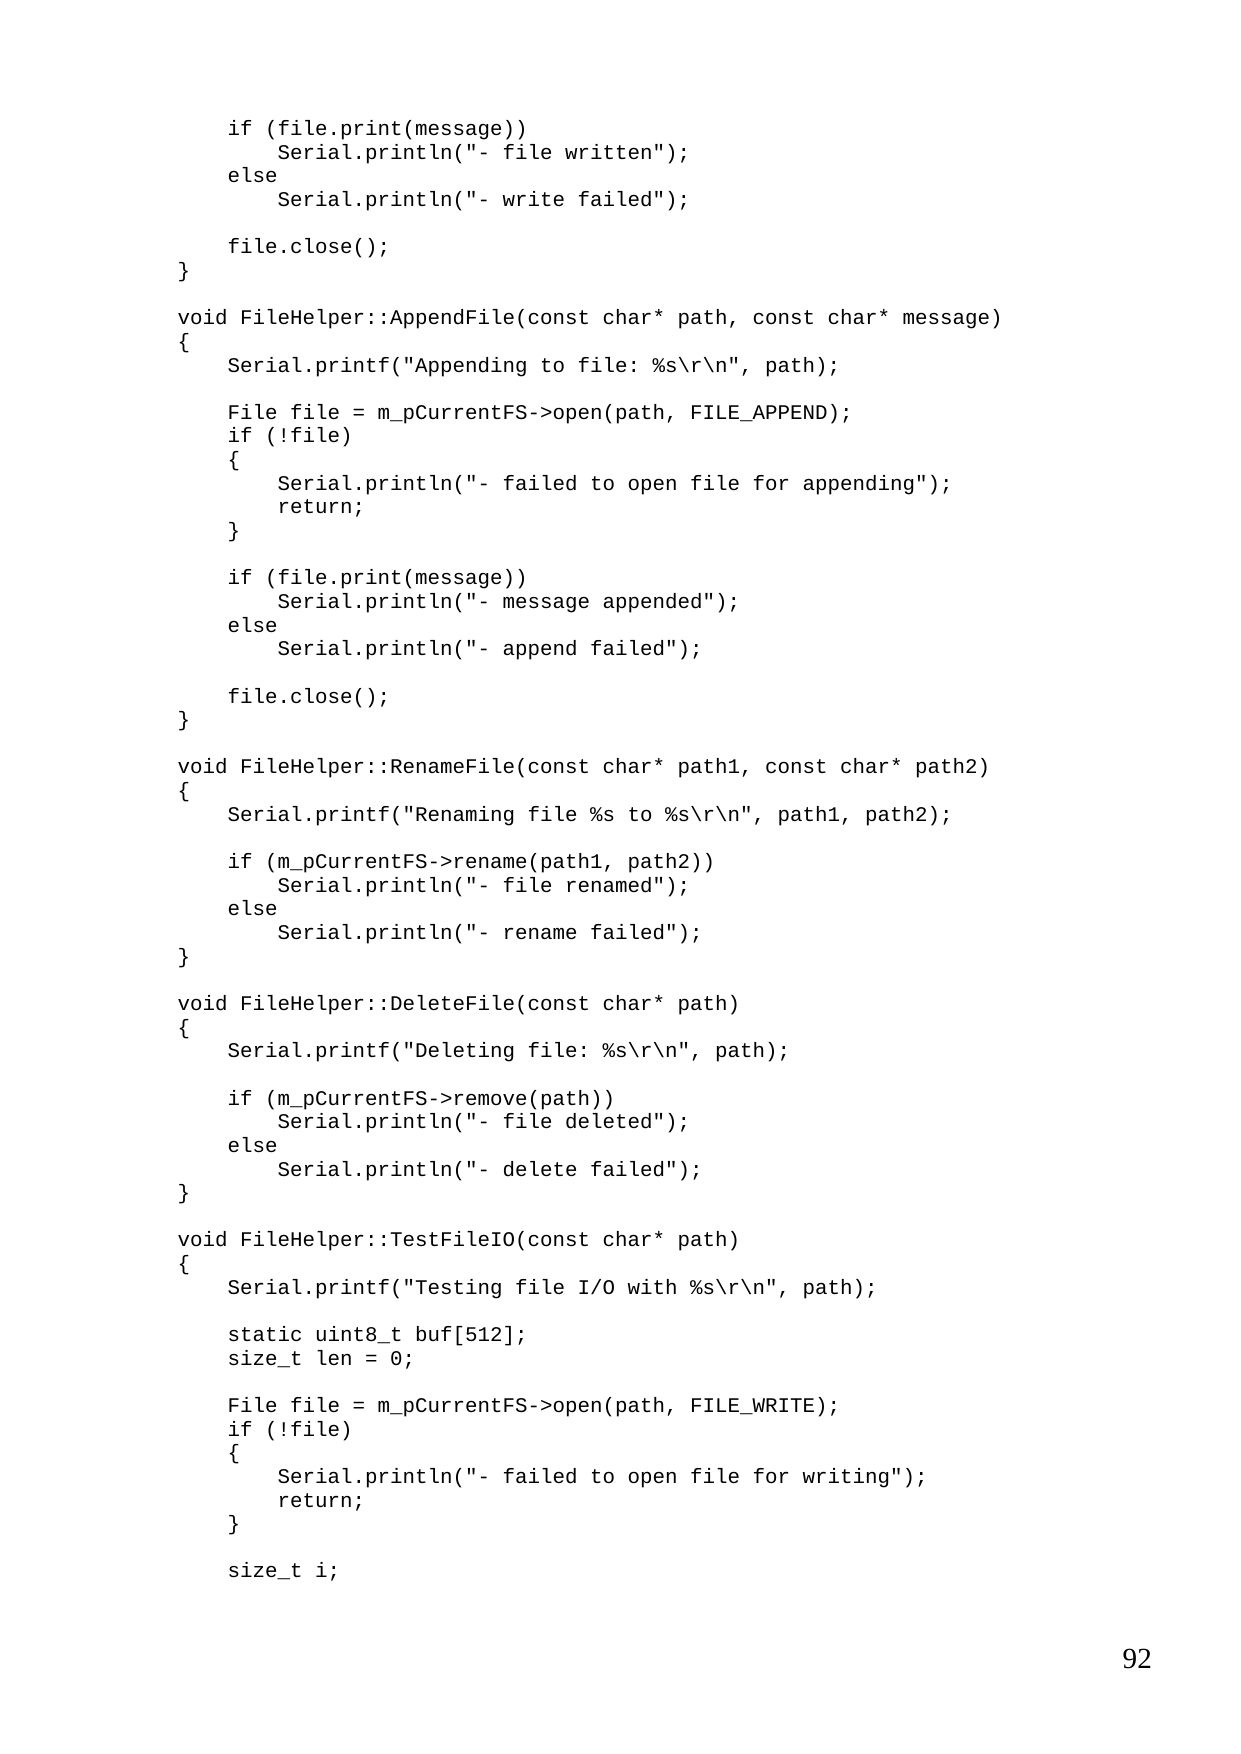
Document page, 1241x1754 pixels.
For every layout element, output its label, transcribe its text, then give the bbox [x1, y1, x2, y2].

text Serial.println("- failed to open file for appending"); [177, 473, 1152, 496]
text } [177, 709, 1152, 733]
text { [177, 449, 1152, 473]
text return; [177, 1489, 1152, 1513]
text { [177, 1442, 1152, 1466]
text return; [177, 496, 1152, 520]
text Serial.println("- file written"); [177, 142, 1152, 165]
text { [177, 1017, 1152, 1040]
text Serial.println("- failed to open file for writing"); [177, 1466, 1152, 1489]
text size_t i; [177, 1561, 1152, 1584]
text Serial.println("- rename failed"); [177, 922, 1152, 946]
text file.close(); [177, 686, 1152, 709]
text void FileHelper::DeleteFile(const char* path) [177, 993, 1152, 1017]
text if (m_pCurrentFS->rename(path1, path2)) [177, 851, 1152, 875]
text { [177, 331, 1152, 354]
text if (m_pCurrentFS->remove(path)) [177, 1088, 1152, 1111]
text Serial.printf("Renaming file %s to %s\r\n", path1, path2); [177, 804, 1152, 827]
text Serial.println("- delete failed"); [177, 1158, 1152, 1182]
text Serial.println("- file renamed"); [177, 875, 1152, 898]
text static uint8_t buf[512]; [177, 1324, 1152, 1348]
text Serial.println("- file deleted"); [177, 1111, 1152, 1135]
text void FileHelper::AppendFile(const char* path, const char* message) [177, 307, 1152, 331]
text File file = m_pCurrentFS->open(path, FILE_WRITE); [177, 1395, 1152, 1419]
text void FileHelper::TestFileIO(const char* path) [177, 1229, 1152, 1253]
text { [177, 780, 1152, 804]
text Serial.println("- write failed"); [177, 189, 1152, 213]
text else [177, 165, 1152, 189]
text Serial.println("- append failed"); [177, 638, 1152, 662]
text void FileHelper::RenameFile(const char* path1, const char* path2) [177, 757, 1152, 780]
text else [177, 1135, 1152, 1158]
text File file = m_pCurrentFS->open(path, FILE_APPEND); [177, 402, 1152, 426]
text else [177, 615, 1152, 638]
text Serial.println("- message appended"); [177, 591, 1152, 615]
text if (!file) [177, 426, 1152, 449]
text } [177, 260, 1152, 284]
text size_t len = 0; [177, 1348, 1152, 1371]
text if (!file) [177, 1419, 1152, 1442]
text Serial.printf("Testing file I/O with %s\r\n", path); [177, 1277, 1152, 1300]
text } [177, 520, 1152, 544]
text Serial.printf("Deleting file: %s\r\n", path); [177, 1040, 1152, 1064]
text Serial.printf("Appending to file: %s\r\n", path); [177, 354, 1152, 378]
text file.close(); [177, 236, 1152, 260]
text if (file.print(message)) [177, 567, 1152, 591]
text } [177, 946, 1152, 969]
text } [177, 1182, 1152, 1206]
text { [177, 1253, 1152, 1277]
text } [177, 1513, 1152, 1537]
text if (file.print(message)) [177, 118, 1152, 142]
text else [177, 898, 1152, 922]
